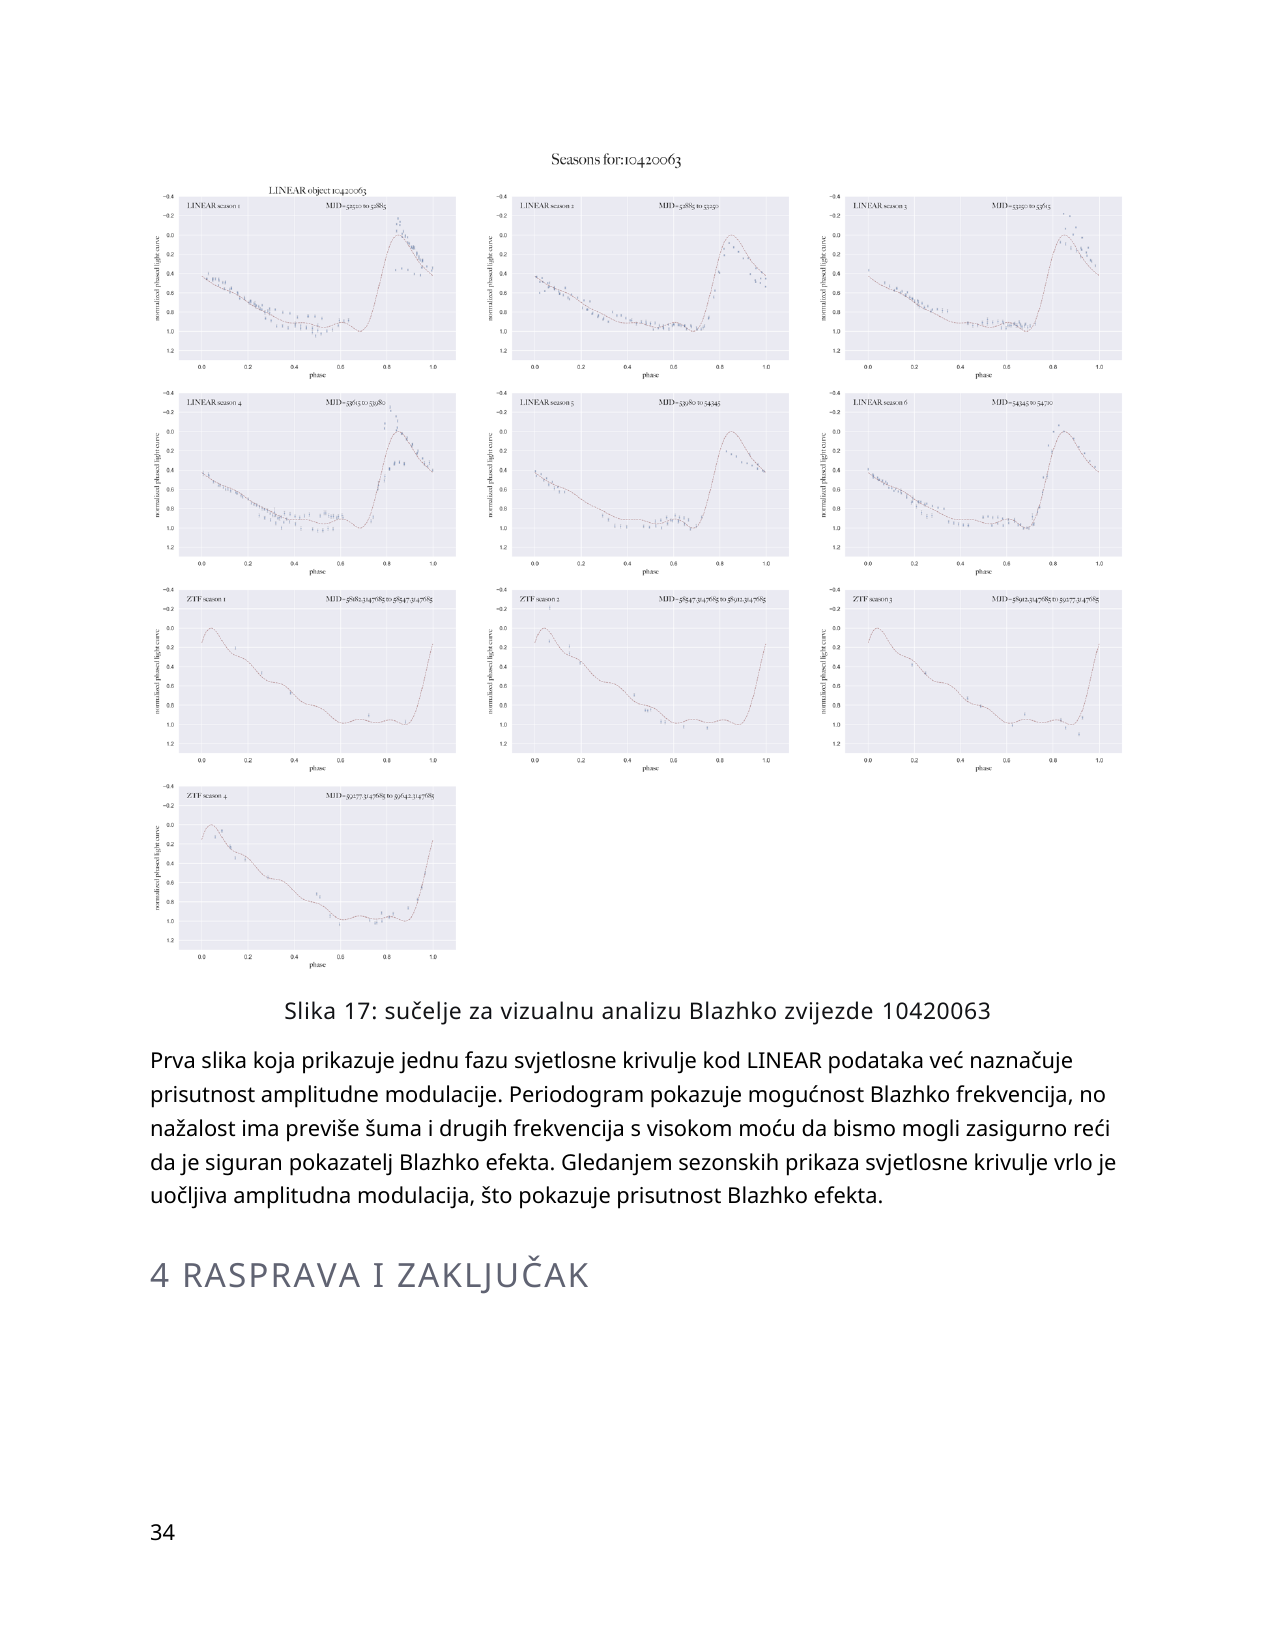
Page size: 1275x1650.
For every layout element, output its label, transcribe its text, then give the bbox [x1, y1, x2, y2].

text Slika 17: sučelje za vizualnu analizu Blazhko zvijezde 10420063 [150, 994, 1125, 1026]
text Prva slika koja prikazuje jednu fazu svjetlosne krivulje kod LINEAR podataka već naznačuje prisutnost amplitudne modulacije. Periodogram pokazuje mogućnost Blazhko frekvencija, no nažalost ima previše šuma i drugih frekvencija s visokom moću da bismo mogli zasigurno reći da je siguran pokazatelj Blazhko efekta. Gledanjem sezonskih prikaza svjetlosne krivulje vrlo je uočljiva amplitudna modulacija, što pokazuje prisutnost Blazhko efekta. [150, 1044, 1125, 1210]
subtitle 4 RASPRAVA I ZAKLJUČAK [150, 1252, 1125, 1297]
picture [150, 150, 1125, 972]
